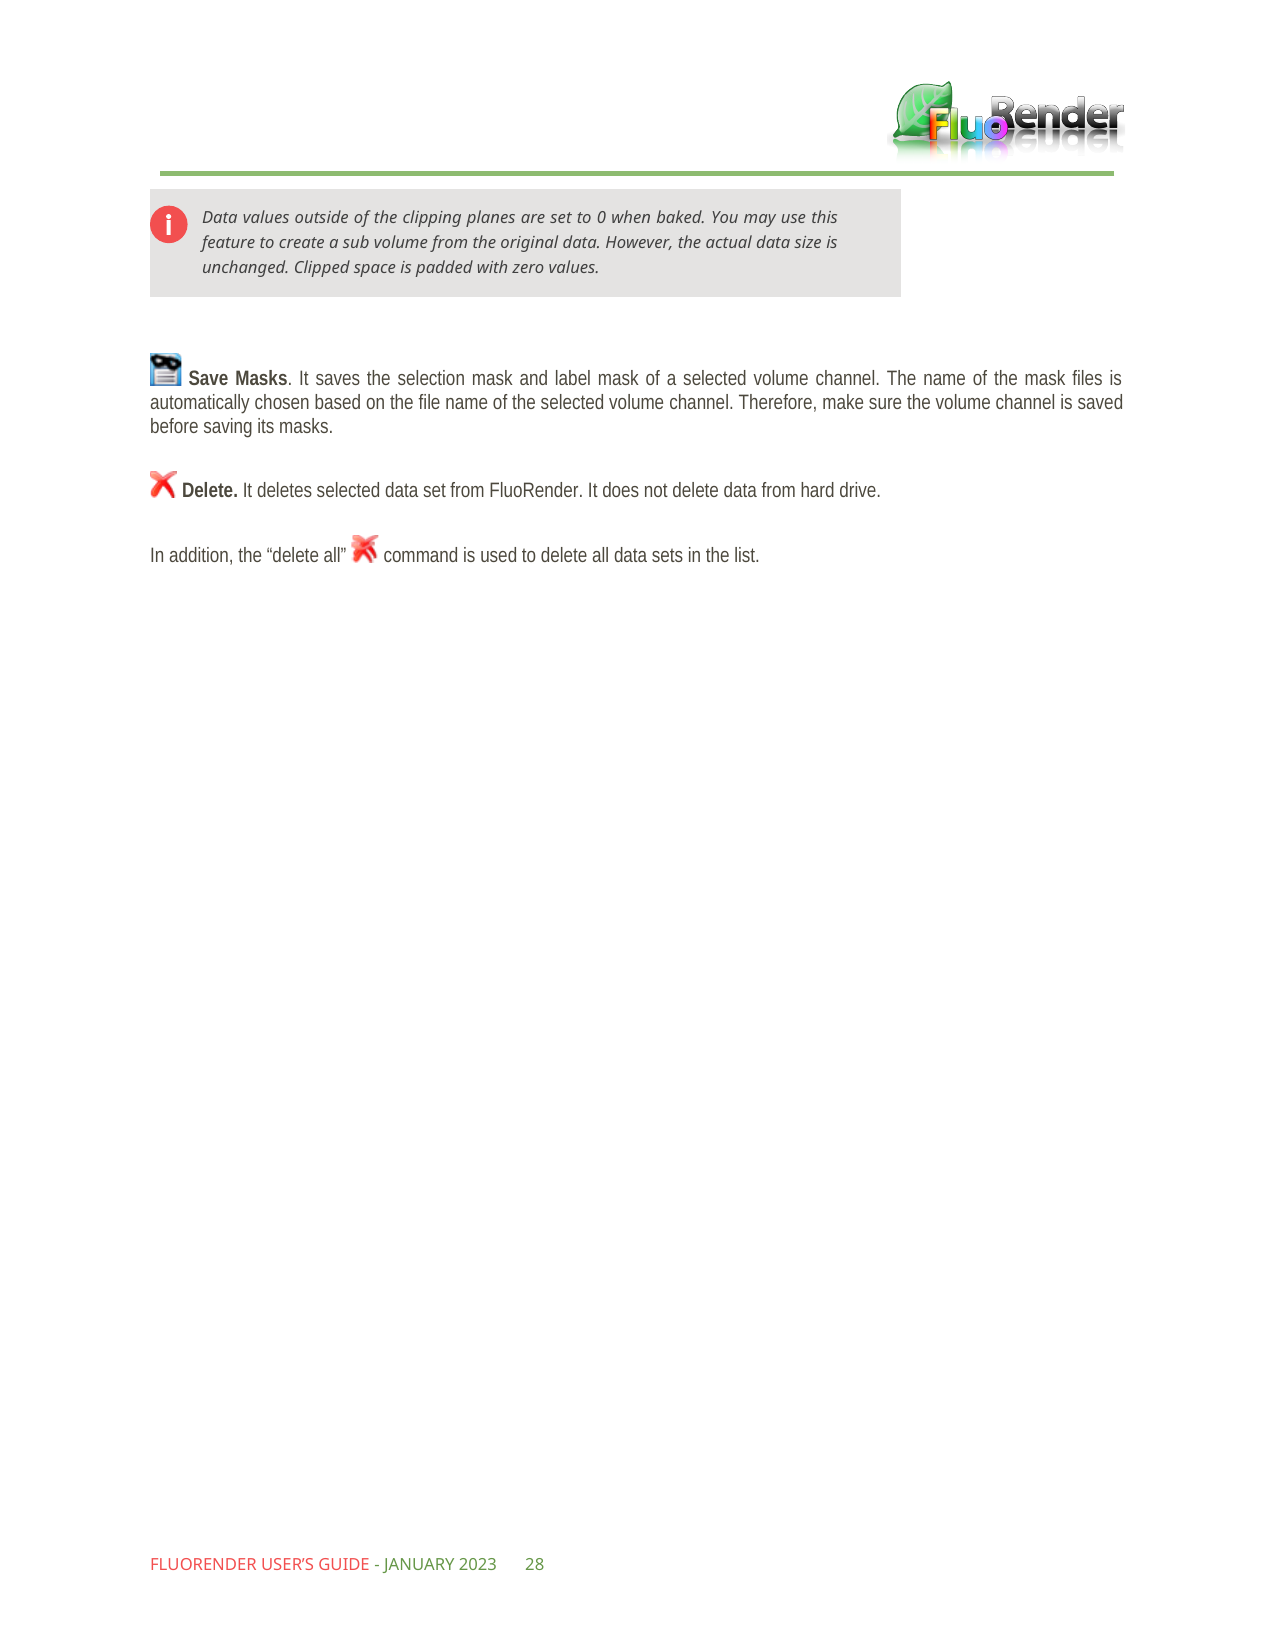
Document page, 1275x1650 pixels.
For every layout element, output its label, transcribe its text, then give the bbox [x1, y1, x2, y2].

text Save Masks. It saves the selection mask and label mask of a selected volume channel. The name of the mask files is automatically chosen based on the file name of the selected volume channel. Therefore, make sure the volume channel is saved before saving its masks. [150, 354, 1125, 438]
picture [150, 353, 182, 386]
picture [150, 471, 177, 498]
picture [887, 75, 1125, 165]
text In addition, the “delete all” command is used to delete all data sets in the list. [150, 536, 1125, 567]
table_header Data values outside of the clipping planes are set to 0 when baked. You may use this feature to create a sub volume from the original data. However, the actual data size is unchanged. Clipped space is padded with zero values. [202, 189, 901, 297]
table_header [150, 189, 202, 297]
text Delete. It deletes selected data set from FluoRender. It does not delete data from hard drive. [150, 471, 1125, 502]
picture [351, 535, 379, 563]
